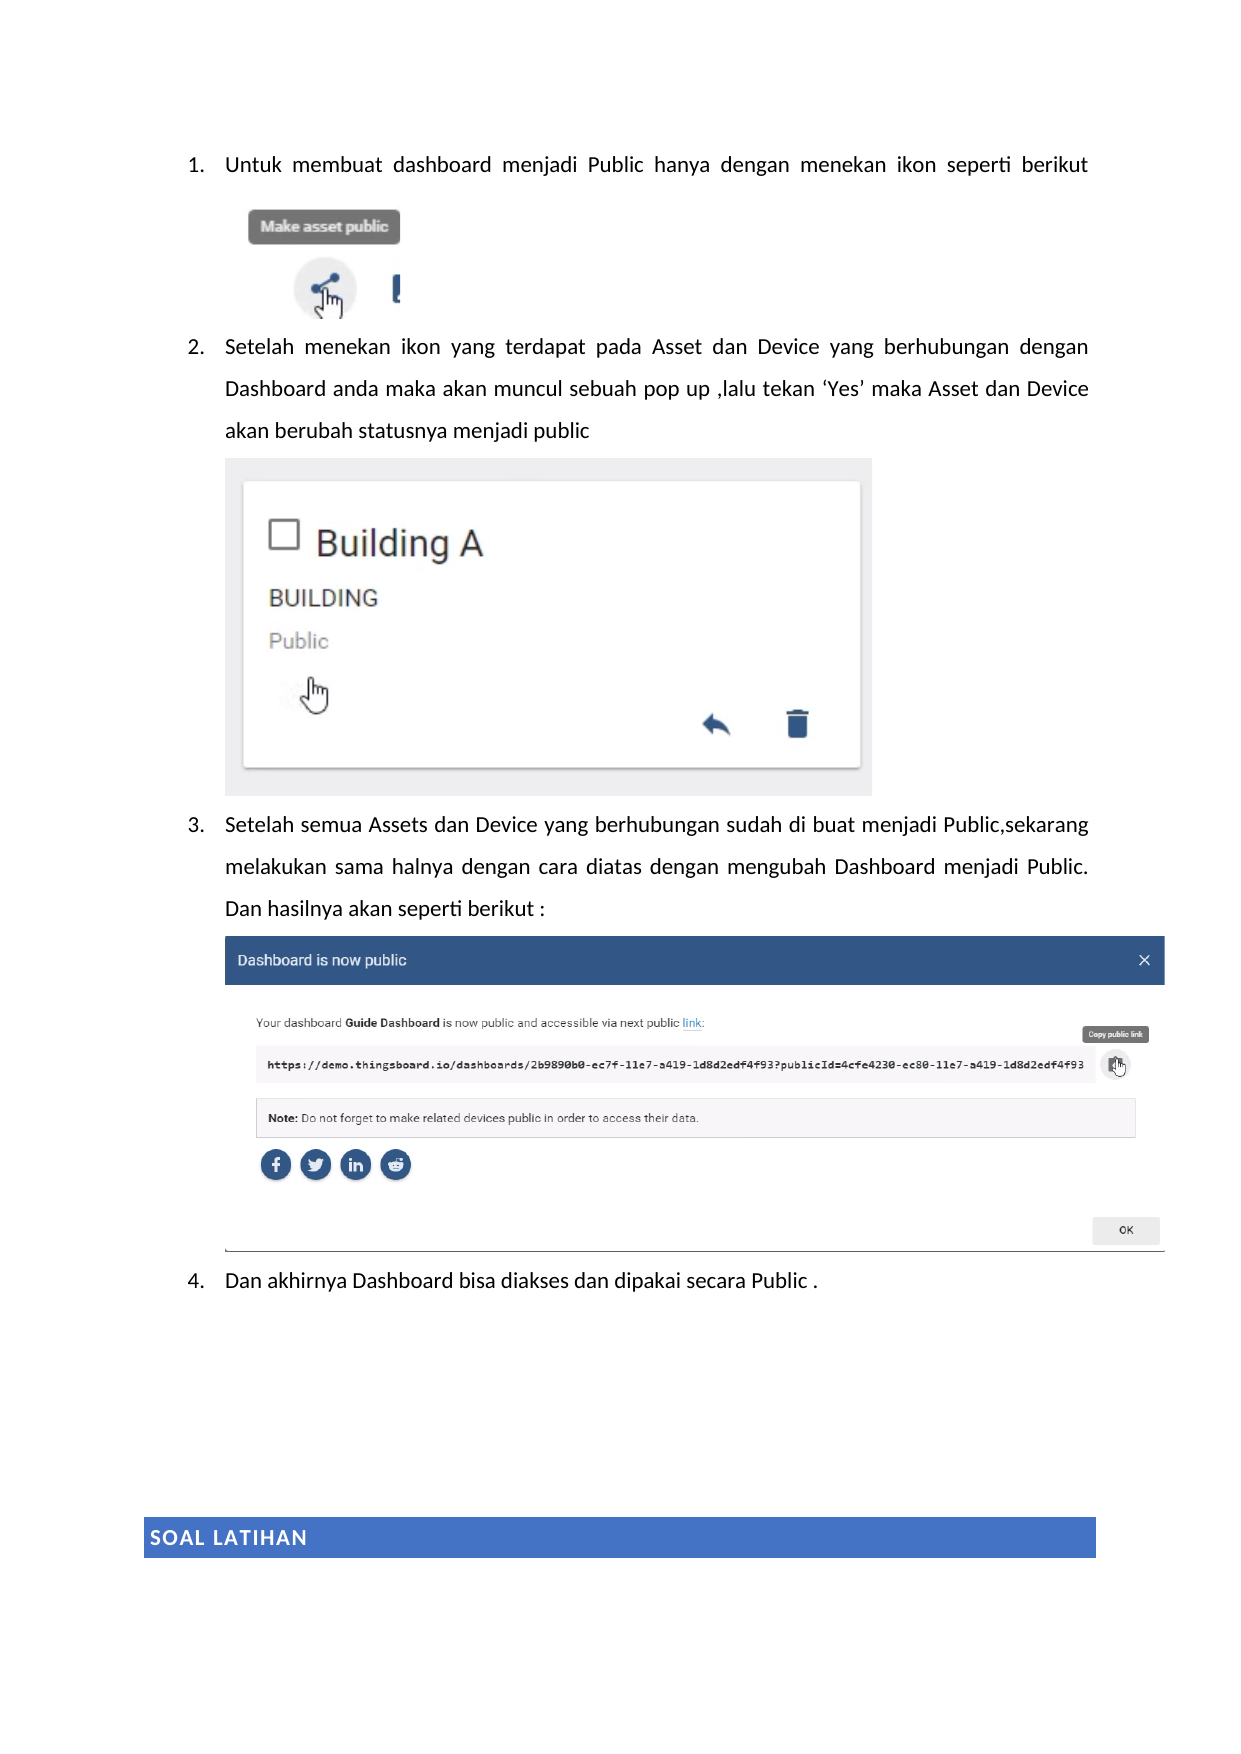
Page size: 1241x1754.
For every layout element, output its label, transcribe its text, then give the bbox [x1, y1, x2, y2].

picture [225, 458, 873, 796]
list Setelah menekan ikon yang terdapat pada Asset dan Device yang berhubungan dengan Dashboard anda maka akan muncul sebuah pop up ,lalu tekan ‘Yes’ maka Asset dan Device akan berubah statusnya menjadi public [187, 332, 1090, 444]
list Dan akhirnya Dashboard bisa diakses dan dipakai secara Public . [187, 1266, 1090, 1294]
list Untuk membuat dashboard menjadi Public hanya dengan menekan ikon seperti berikut [187, 150, 1090, 318]
subtitle Soal latihan [150, 1523, 1090, 1551]
picture [225, 192, 400, 319]
picture [225, 936, 1165, 1252]
list Setelah semua Assets dan Device yang berhubungan sudah di buat menjadi Public,sekarang melakukan sama halnya dengan cara diatas dengan mengubah Dashboard menjadi Public. Dan hasilnya akan seperti berikut : [187, 810, 1090, 922]
